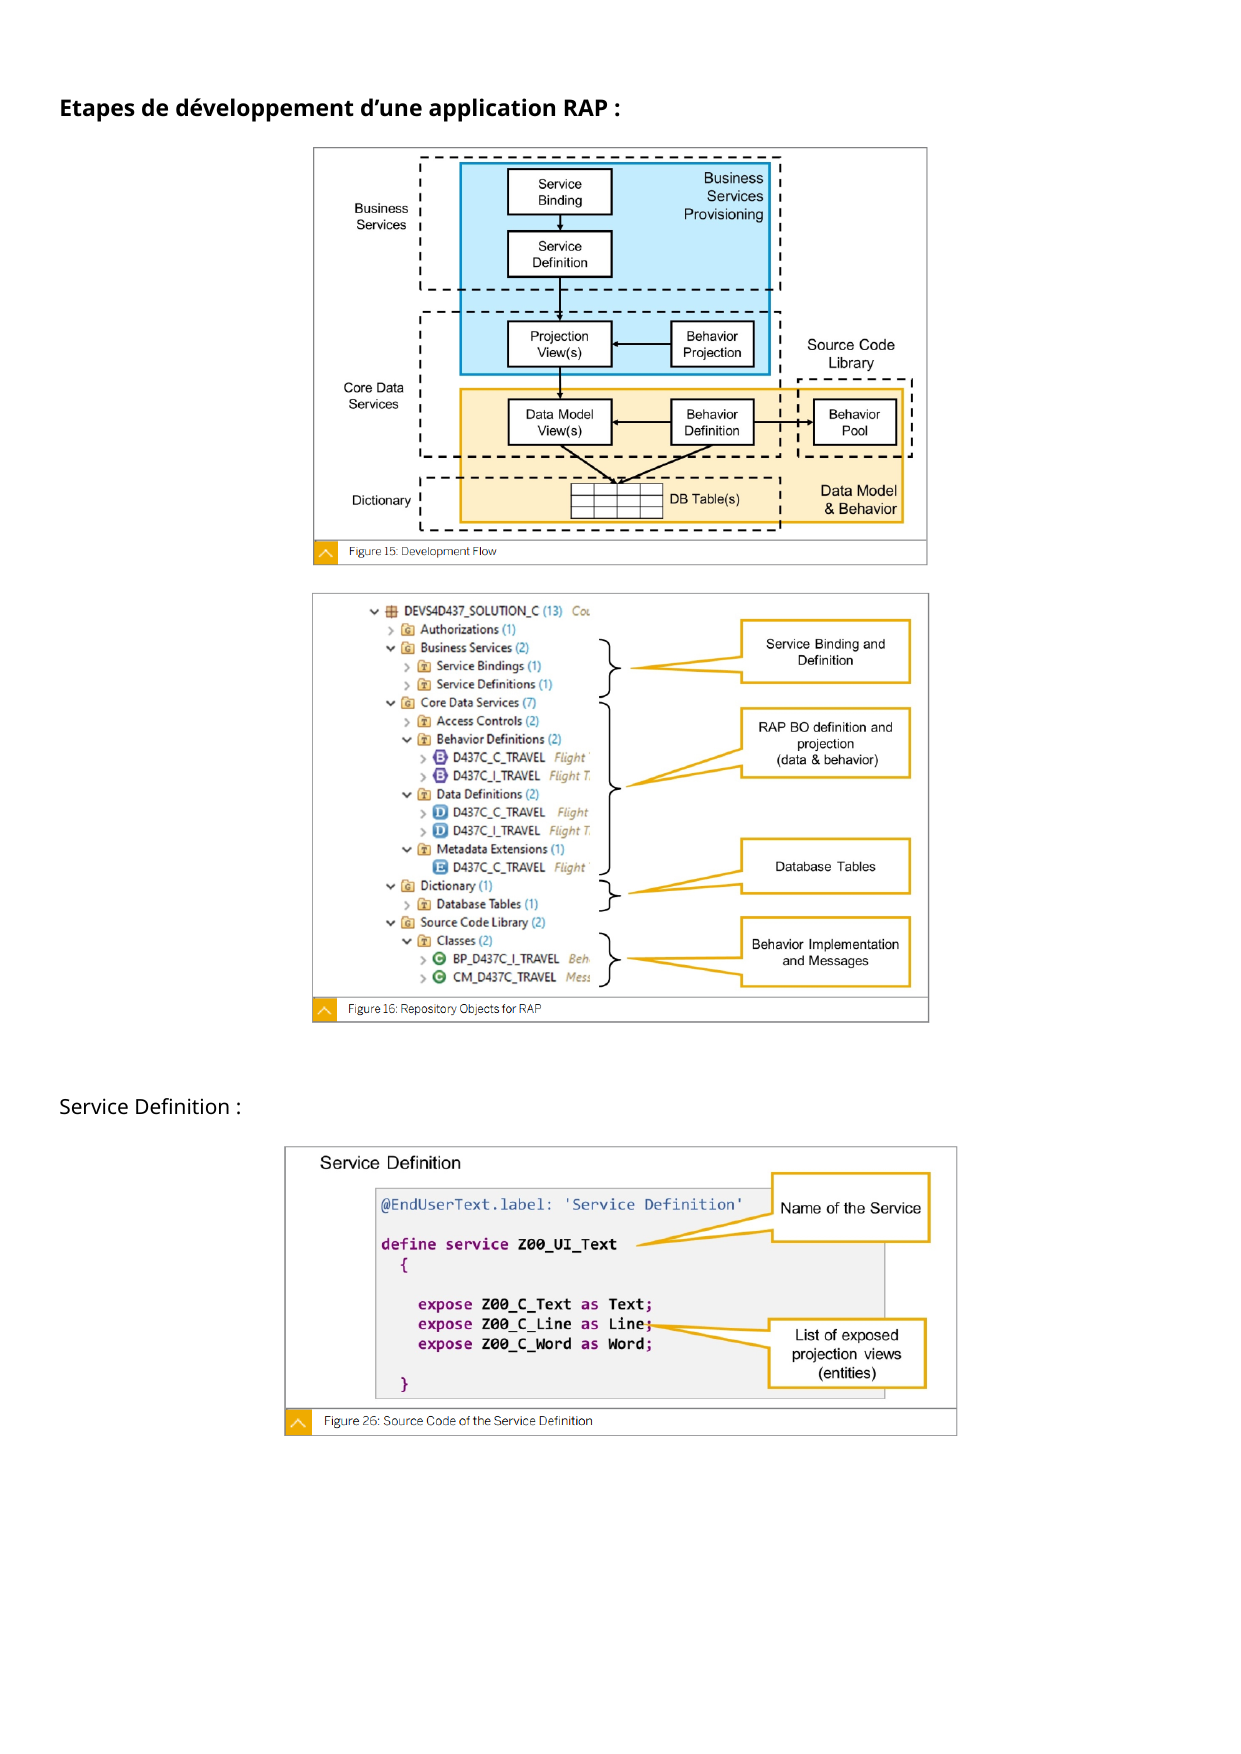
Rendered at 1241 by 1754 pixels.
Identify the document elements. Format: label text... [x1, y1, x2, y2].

picture [307, 588, 933, 1026]
picture [276, 1139, 964, 1443]
picture [307, 142, 933, 570]
text Service Definition : [59, 1092, 1181, 1121]
text Etapes de développement d’une application RAP : [59, 92, 1181, 123]
